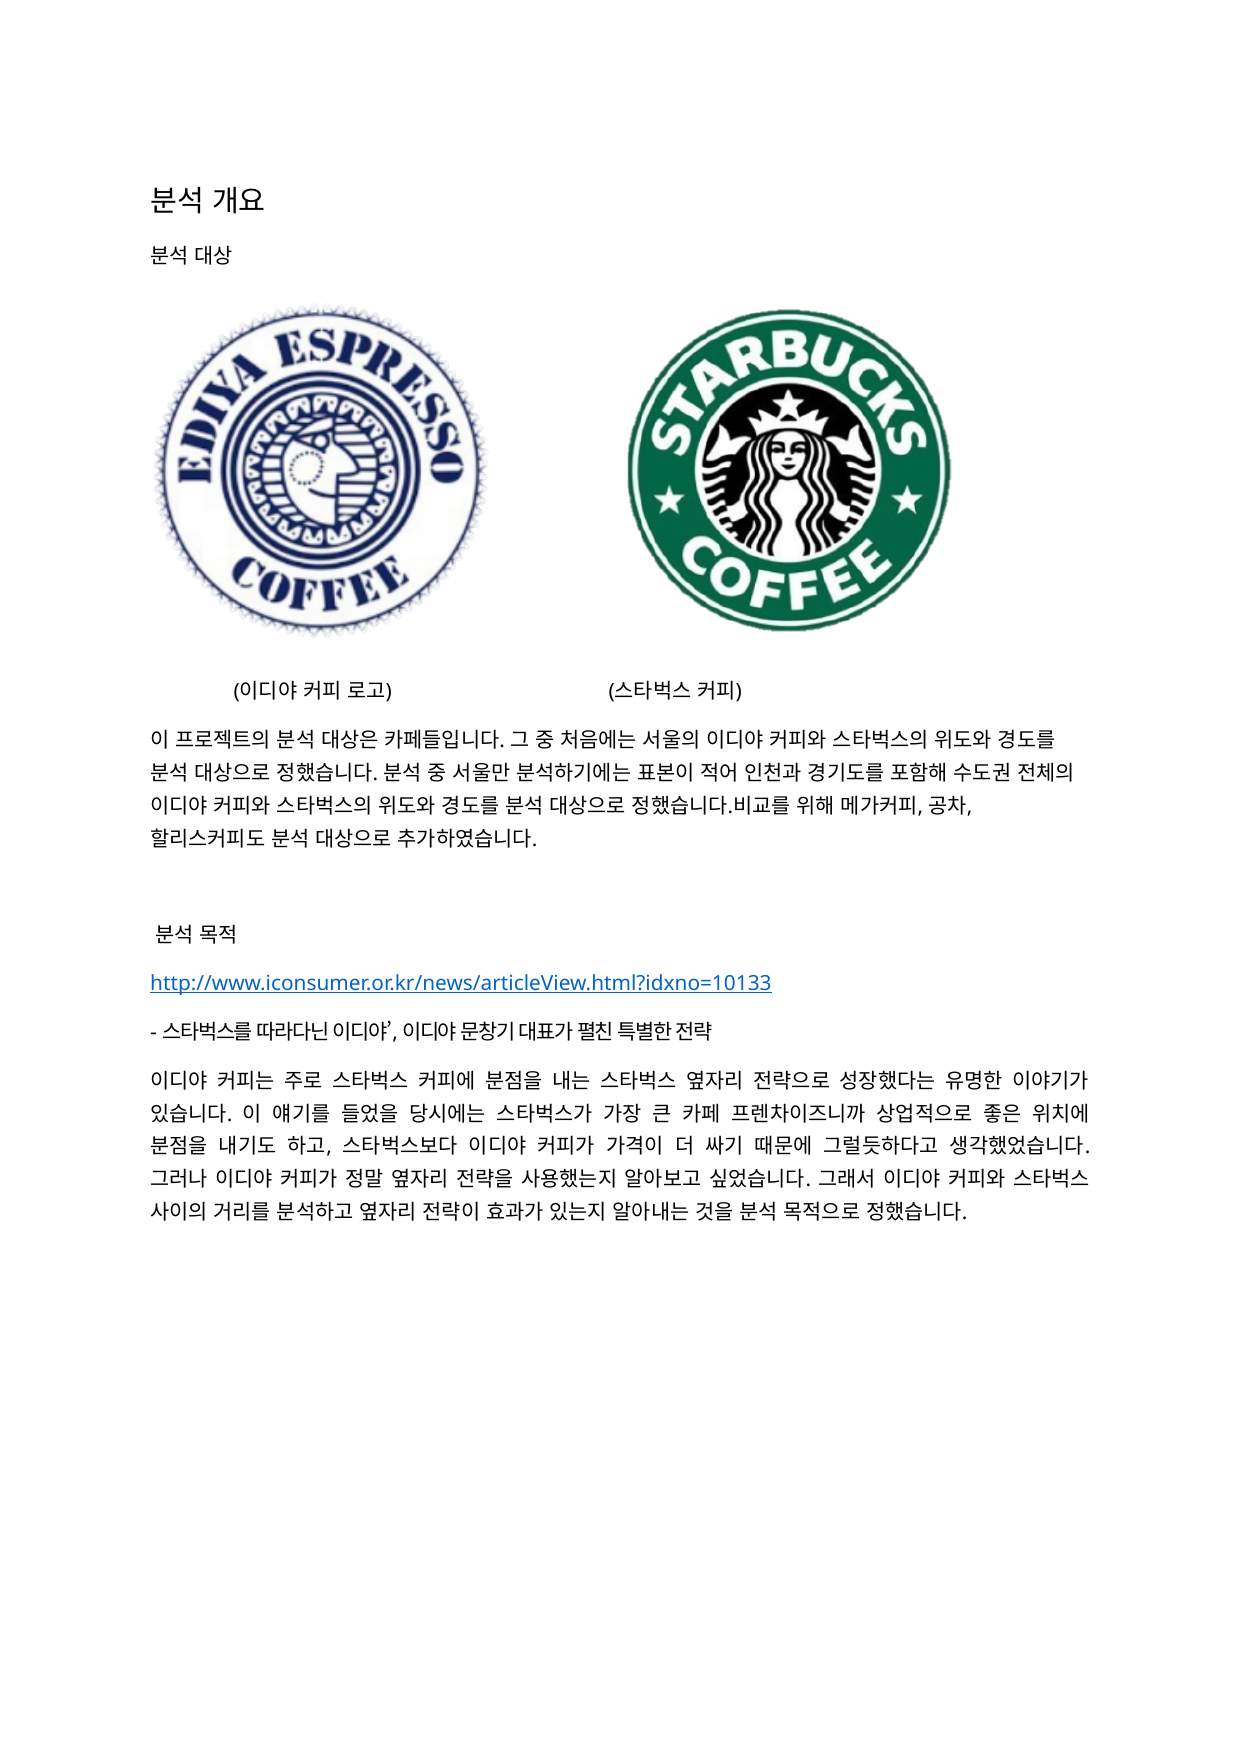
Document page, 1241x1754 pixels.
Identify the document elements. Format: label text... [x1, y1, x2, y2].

picture [618, 301, 966, 646]
text - 스타벅스를 따라다닌 이디야’, 이디야 문창기 대표가 펼친 특별한 전략 [150, 1015, 1090, 1045]
text http://www.iconsumer.or.kr/news/articleView.html?idxno=10133 [150, 968, 1090, 996]
text 이디야 커피는 주로 스타벅스 커피에 분점을 내는 스타벅스 옆자리 전략으로 성장했다는 유명한 이야기가 있습니다. 이 얘기를 들었을 당시에는 스타벅스가 가장 큰 카페 프렌차이즈니까 상업적으로 좋은 위치에 분점을 내기도 하고, 스타벅스보다 이디야 커피가 가격이 더 싸기 때문에 그럴듯하다고 생각했었습니다. 그러나 이디야 커피가 정말 옆자리 전략을 사용했는지 알아보고 싶었습니다. 그래서 이디야 커피와 스타벅스 사이의 거리를 분석하고 옆자리 전략이 효과가 있는지 알아내는 것을 분석 목적으로 정했습니다. [150, 1064, 1090, 1225]
subtitle 분석 목적 [150, 918, 1090, 949]
subtitle 분석 개요 [150, 177, 1090, 219]
picture [150, 301, 495, 646]
text 이 프로젝트의 분석 대상은 카페들입니다. 그 중 처음에는 서울의 이디야 커피와 스타벅스의 위도와 경도를 분석 대상으로 정했습니다. 분석 중 서울만 분석하기에는 표본이 적어 인천과 경기도를 포함해 수도권 전체의 이디야 커피와 스타벅스의 위도와 경도를 분석 대상으로 정했습니다.비교를 위해 메가커피, 공차, 할리스커피도 분석 대상으로 추가하였습니다. [150, 724, 1090, 852]
text (이디야 커피 로고) (스타벅스 커피) [150, 674, 1090, 704]
subtitle 분석 대상 [150, 239, 1090, 270]
